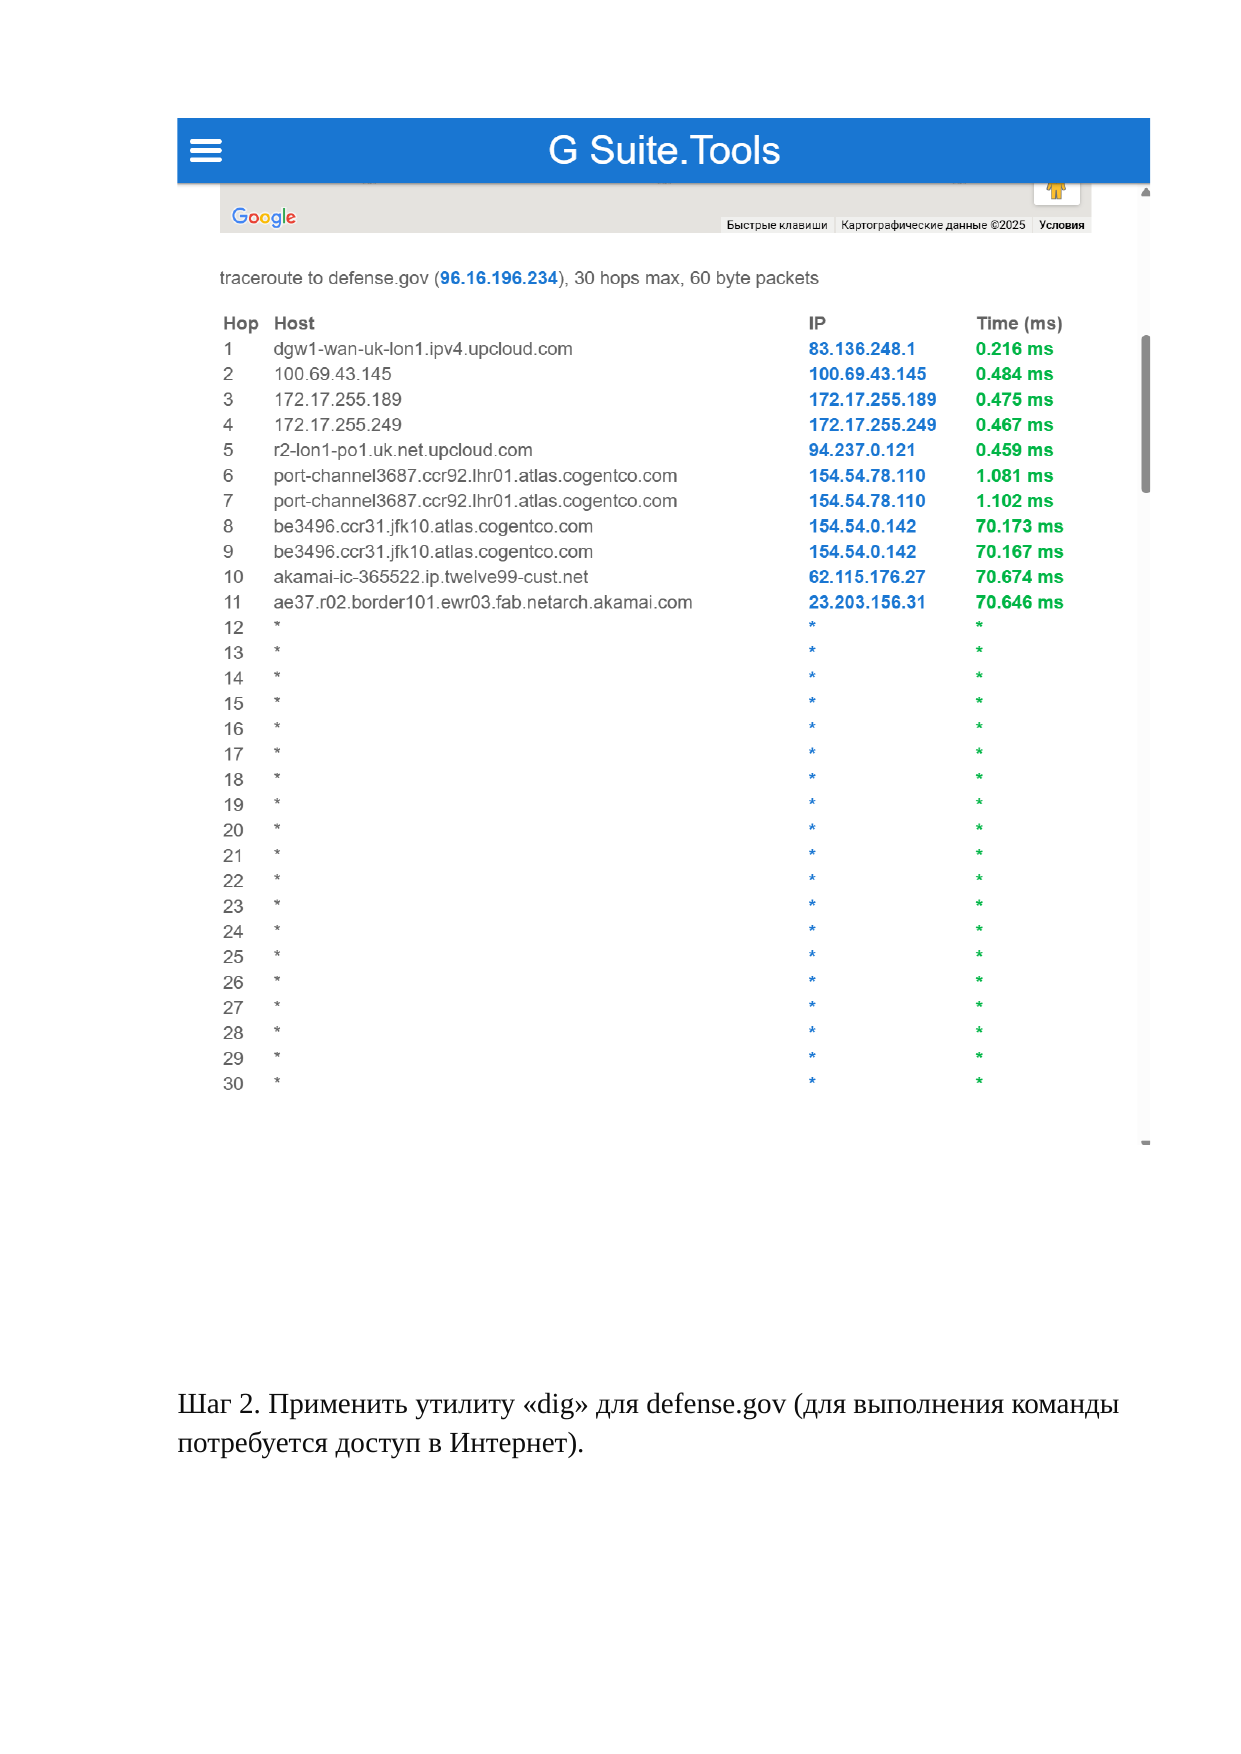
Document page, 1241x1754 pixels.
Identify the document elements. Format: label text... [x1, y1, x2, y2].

picture [177, 118, 1151, 1145]
text Шаг 2. Применить утилиту «dig» для defense.gov (для выполнения команды потребуется доступ в Интернет). [177, 1386, 1152, 1458]
